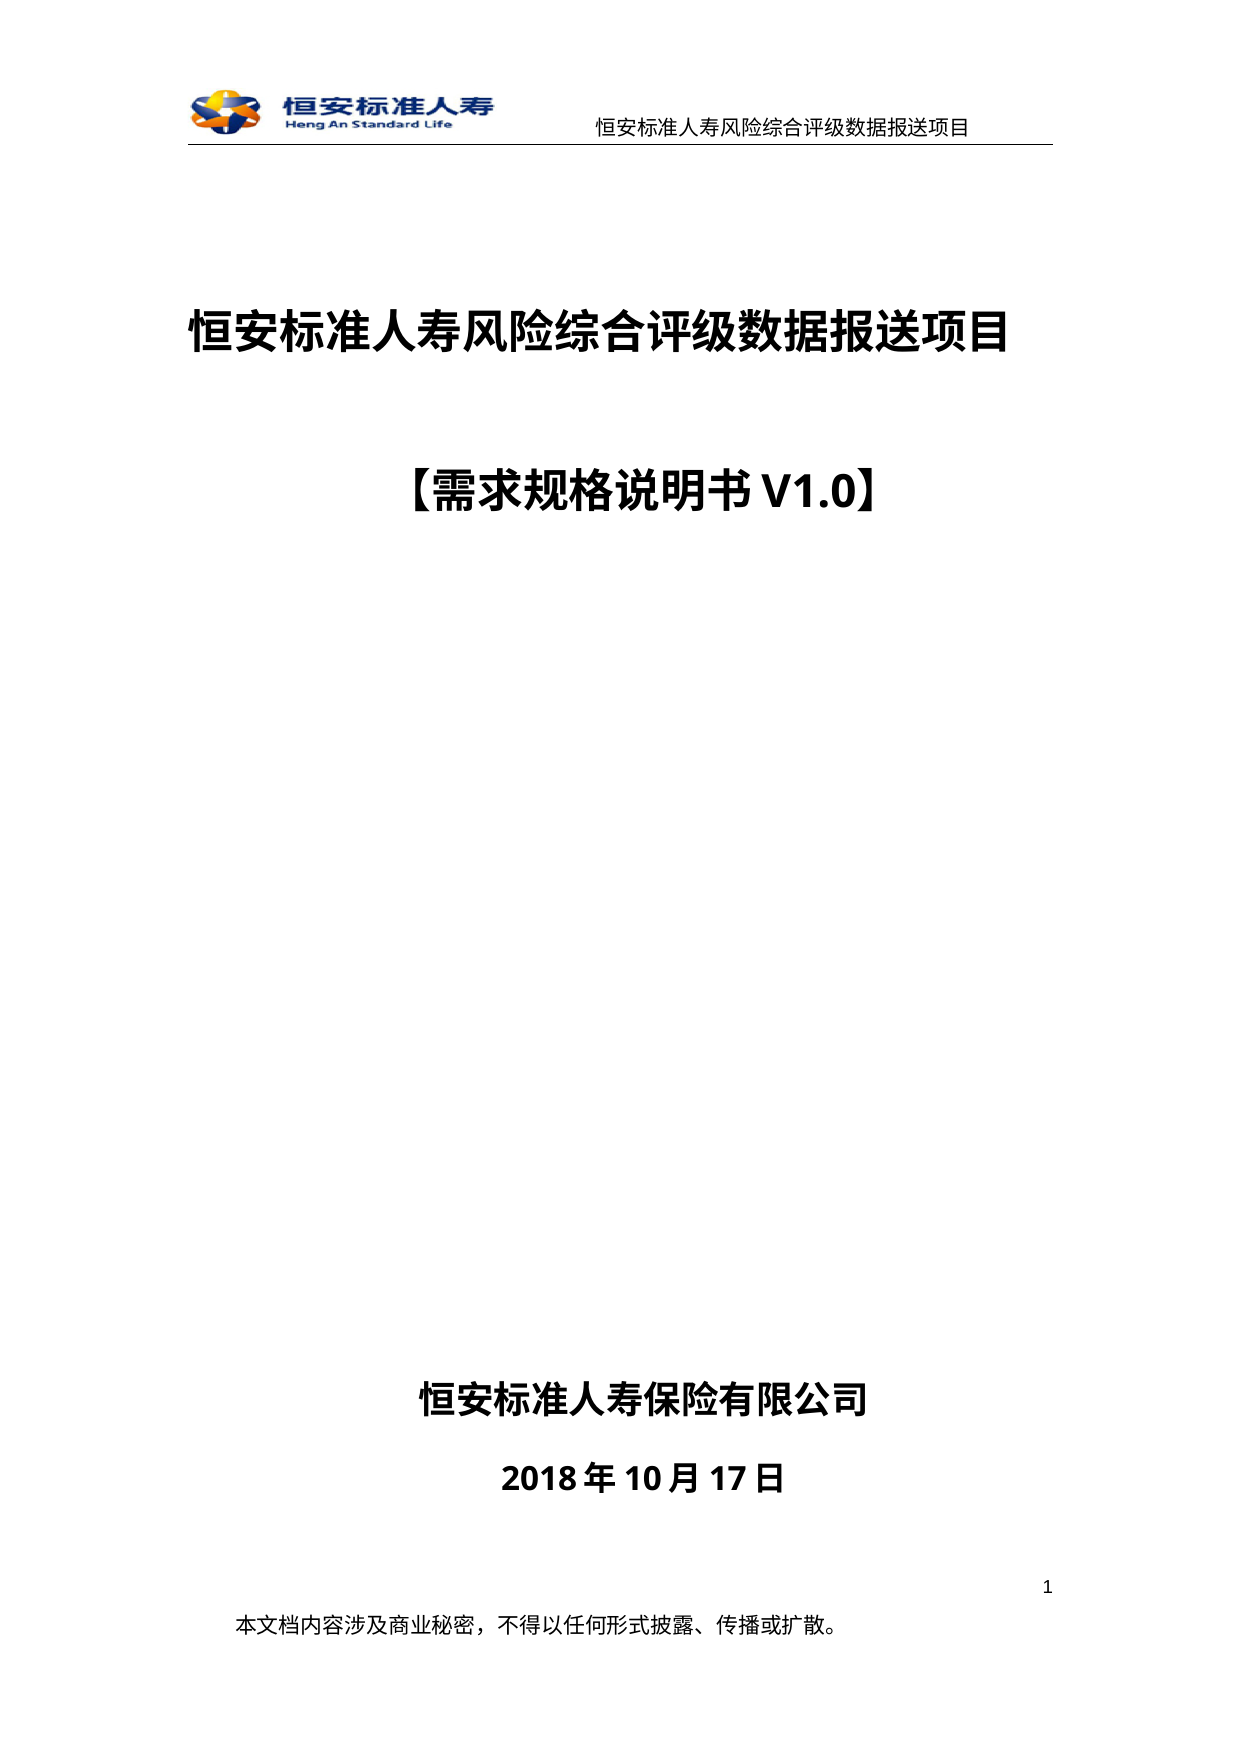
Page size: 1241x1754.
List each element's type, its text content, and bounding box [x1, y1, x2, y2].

text 2018年10月17日 [187, 1452, 1053, 1500]
picture [187, 88, 497, 136]
text 恒安标准人寿风险综合评级数据报送项目 [187, 295, 1053, 361]
text 【需求规格说明书V1.0】 [187, 454, 1053, 521]
text 恒安标准人寿保险有限公司 [187, 1370, 1053, 1425]
